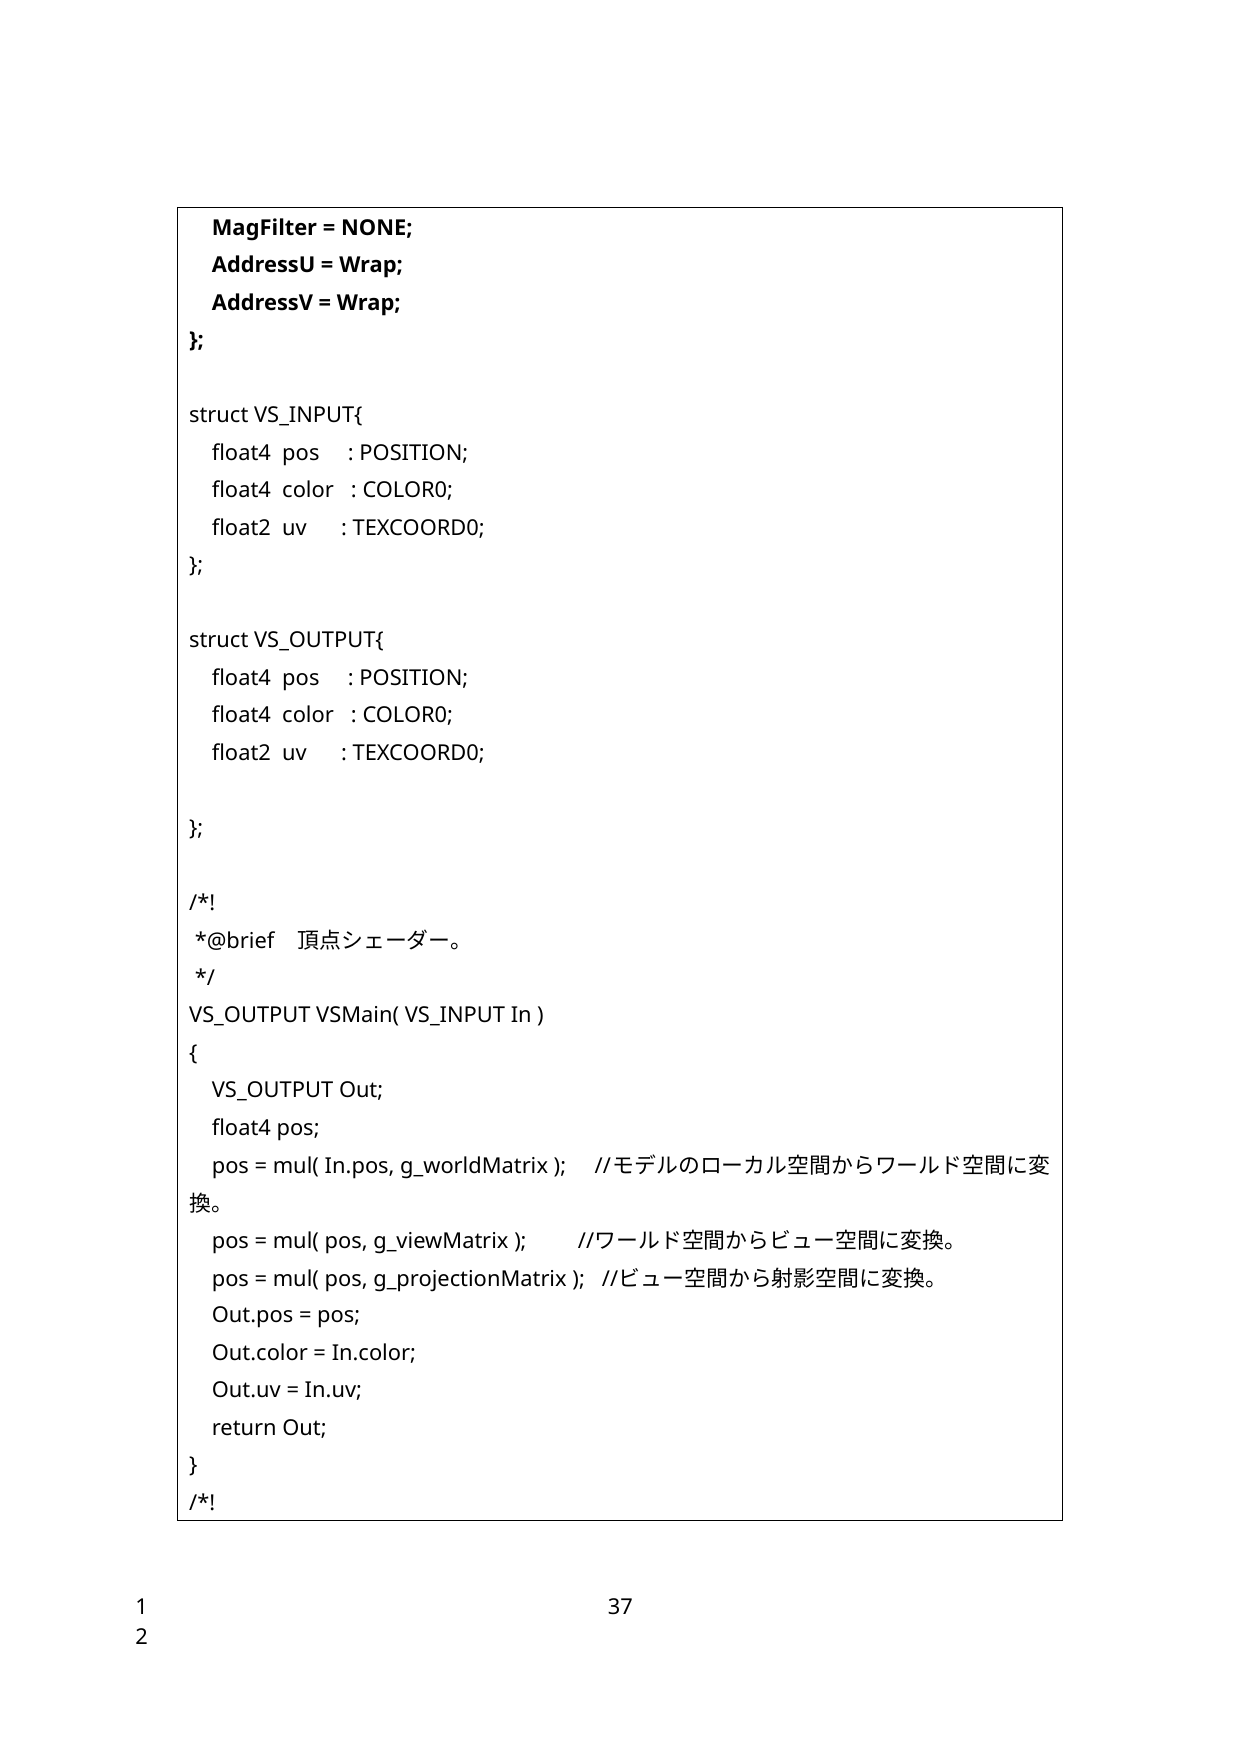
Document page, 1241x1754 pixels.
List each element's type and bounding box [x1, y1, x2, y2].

table_header [178, 208, 1062, 1520]
